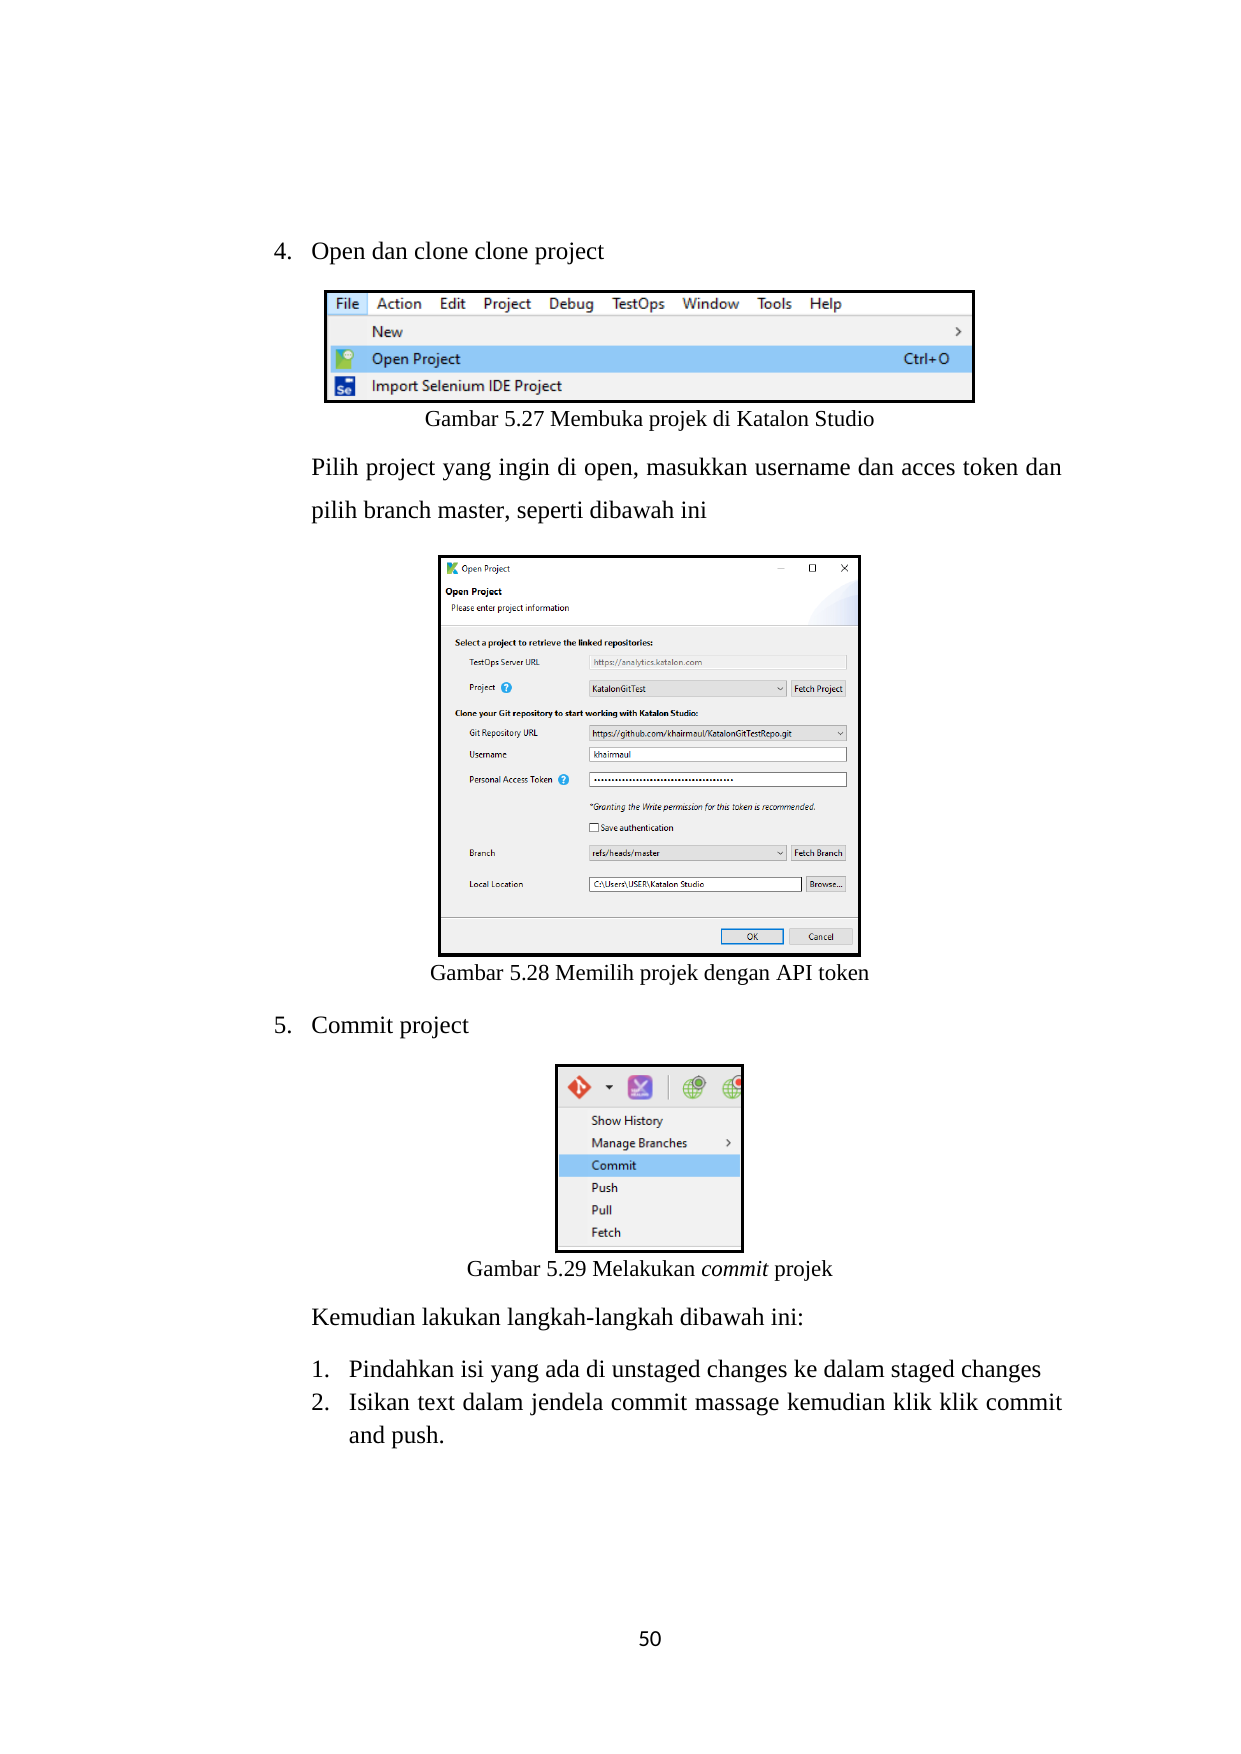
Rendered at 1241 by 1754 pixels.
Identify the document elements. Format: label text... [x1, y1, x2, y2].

list Open dan clone clone project [274, 236, 1063, 265]
list Commit project [274, 1010, 1063, 1039]
list Isikan text dalam jendela commit massage kemudian klik klik commit and push. [311, 1387, 1063, 1449]
picture [327, 293, 972, 400]
text Kemudian lakukan langkah-langkah dibawah ini: [236, 1302, 1063, 1331]
list Pindahkan isi yang ada di unstaged changes ke dalam staged changes [311, 1354, 1063, 1383]
picture [441, 558, 858, 953]
text Pilih project yang ingin di open, masukkan username dan acces token dan pilih branch master, seperti dibawah ini [311, 452, 1063, 524]
picture [558, 1067, 741, 1250]
